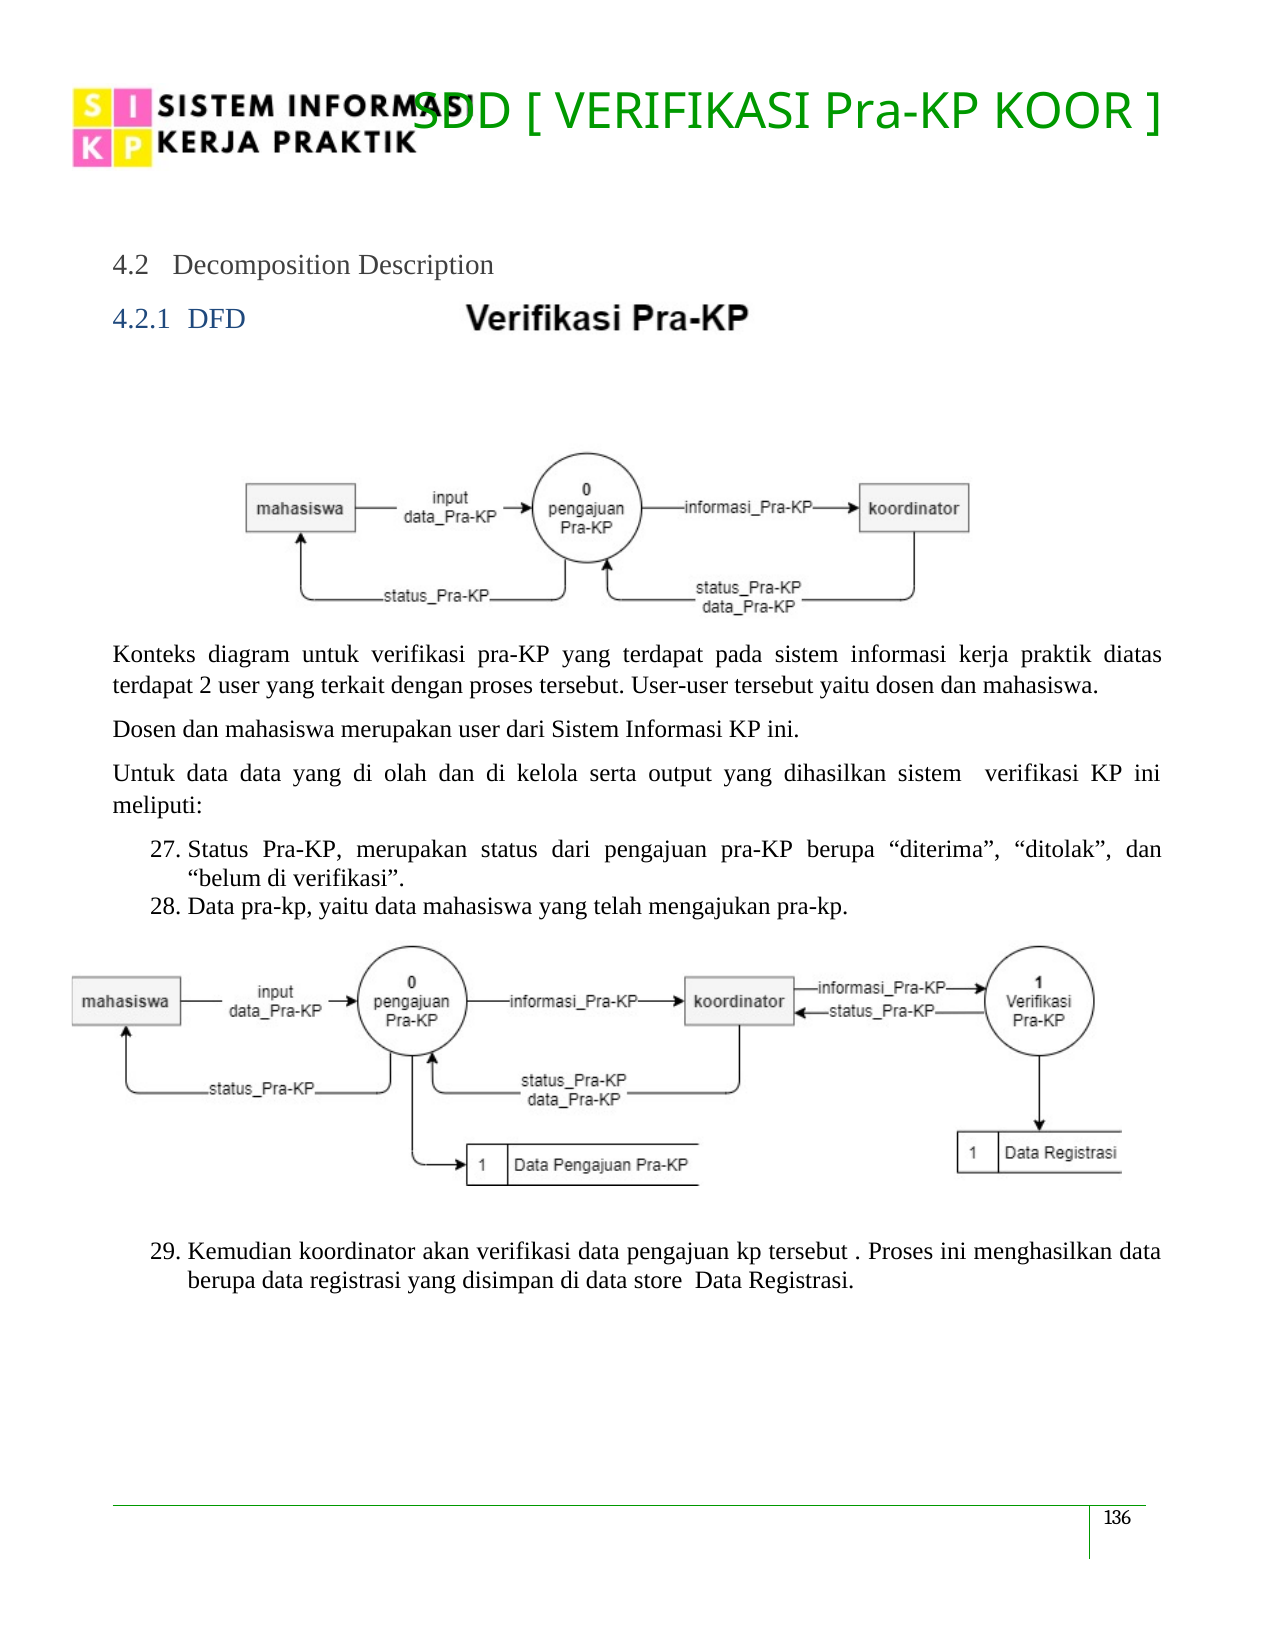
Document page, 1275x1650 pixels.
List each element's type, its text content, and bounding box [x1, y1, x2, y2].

list Data pra-kp, yaitu data mahasiswa yang telah mengajukan pra-kp. [150, 891, 1162, 920]
list Status Pra-KP, merupakan status dari pengajuan pra-KP berupa “diterima”, “ditolak”, dan “belum di verifikasi”. [150, 834, 1162, 891]
text Dosen dan mahasiswa merupakan user dari Sistem Informasi KP ini. [112, 714, 1162, 743]
picture [89, 291, 1139, 636]
text Untuk data data yang di olah dan di kelola serta output yang dihasilkan sistem verifikasi KP ini meliputi: [112, 758, 1162, 819]
subtitle DFD [112, 301, 1162, 335]
picture [71, 83, 479, 171]
list Kemudian koordinator akan verifikasi data pengajuan kp tersebut . Proses ini menghasilkan data berupa data registrasi yang disimpan di data store Data Registrasi. [150, 1236, 1162, 1294]
text Konteks diagram untuk verifikasi pra-KP yang terdapat pada sistem informasi kerja praktik diatas terdapat 2 user yang terkait dengan proses tersebut. User-user tersebut yaitu dosen dan mahasiswa. [112, 639, 1162, 699]
picture [71, 923, 1122, 1186]
subtitle Decomposition Description [112, 247, 1162, 281]
